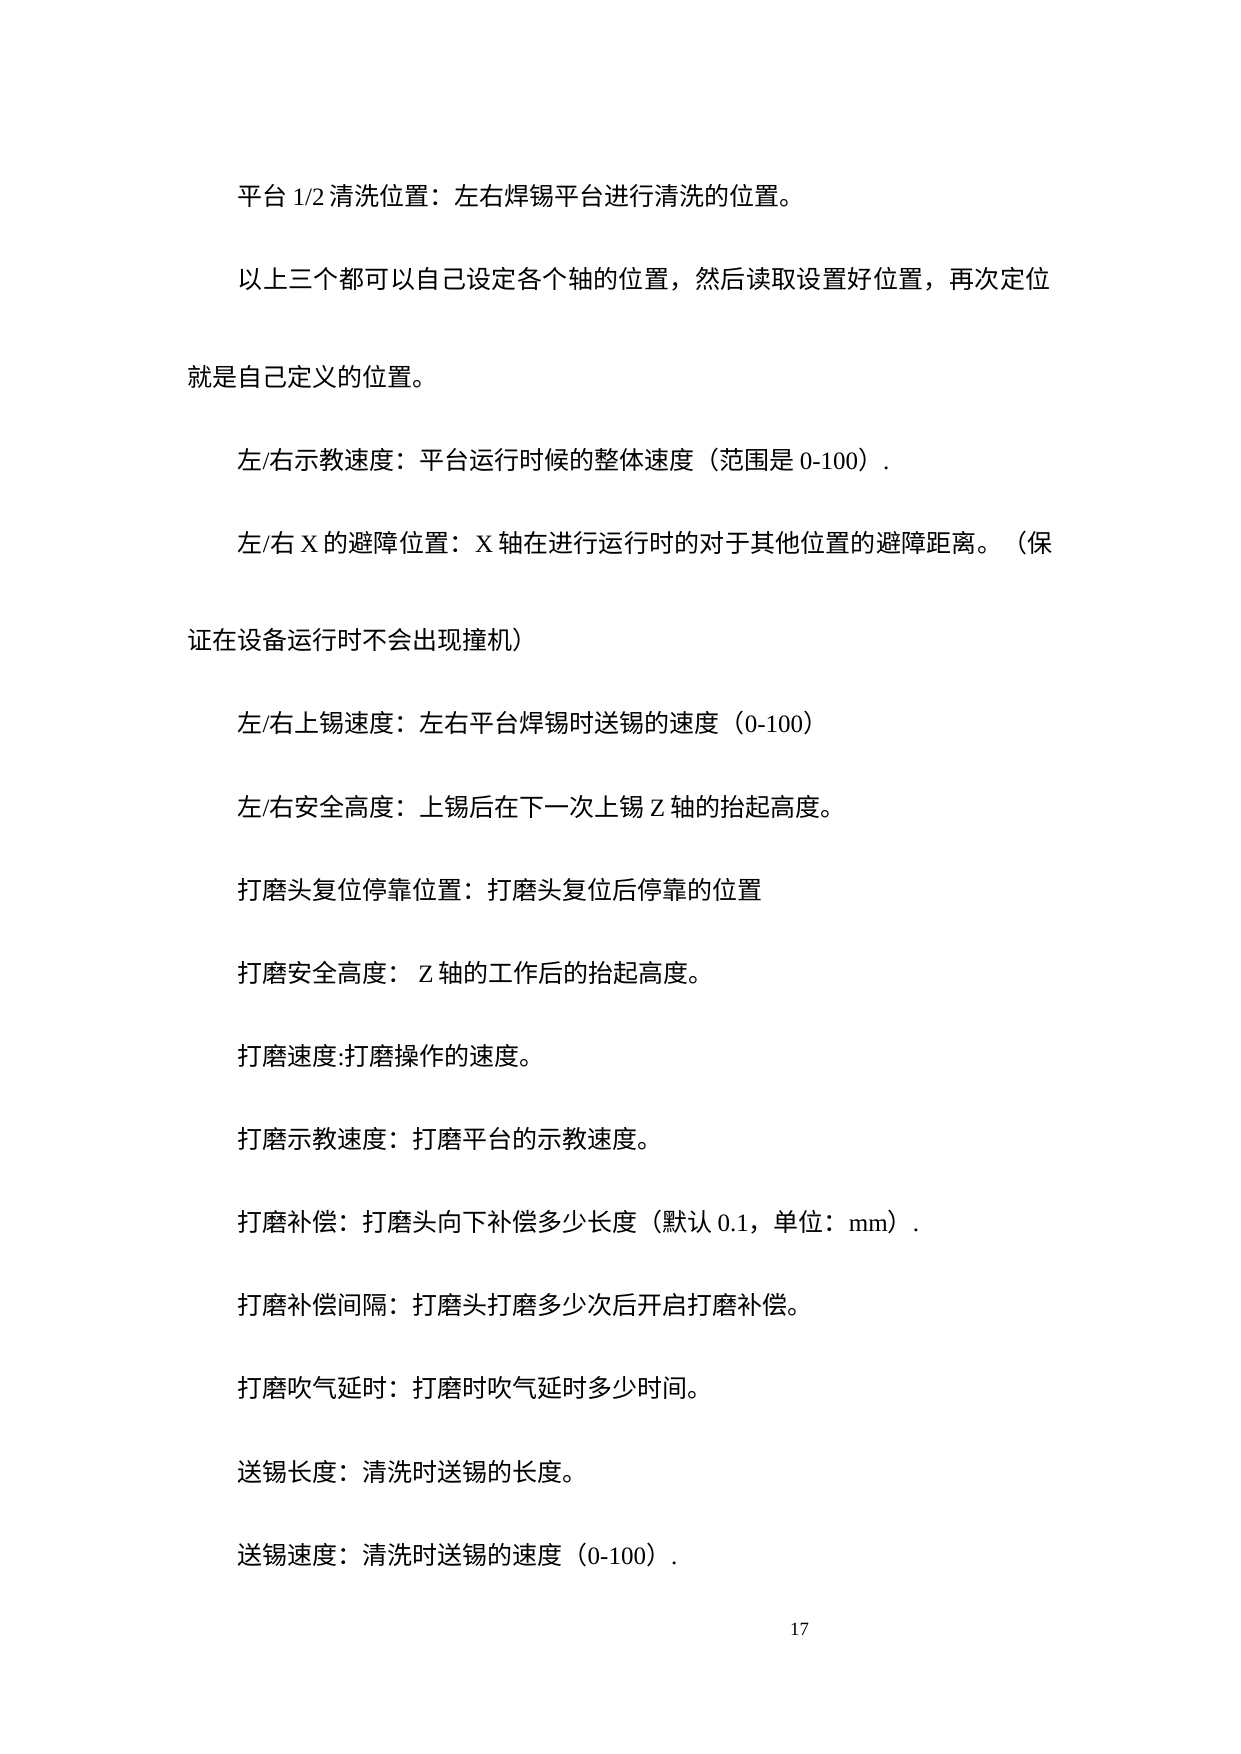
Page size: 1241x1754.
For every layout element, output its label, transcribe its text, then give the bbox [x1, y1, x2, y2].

text 左/右示教速度：平台运行时候的整体速度（范围是0-100）. [187, 426, 1053, 491]
text 打磨头复位停靠位置：打磨头复位后停靠的位置 [187, 856, 1053, 921]
text 打磨安全高度： Z轴的工作后的抬起高度。 [187, 939, 1053, 1004]
text 左/右X的避障位置：X轴在进行运行时的对于其他位置的避障距离。（保证在设备运行时不会出现撞机） [187, 509, 1053, 671]
text 左/右安全高度：上锡后在下一次上锡Z轴的抬起高度。 [187, 773, 1053, 838]
text 打磨补偿：打磨头向下补偿多少长度（默认0.1，单位：mm）. [187, 1188, 1053, 1253]
text 以上三个都可以自己设定各个轴的位置，然后读取设置好位置，再次定位就是自己定义的位置。 [187, 245, 1053, 408]
text 左/右上锡速度：左右平台焊锡时送锡的速度（0-100） [187, 689, 1053, 754]
text 送锡速度：清洗时送锡的速度（0-100）. [187, 1521, 1053, 1586]
text 送锡长度：清洗时送锡的长度。 [187, 1438, 1053, 1503]
text 打磨示教速度：打磨平台的示教速度。 [187, 1105, 1053, 1170]
text 打磨吹气延时：打磨时吹气延时多少时间。 [187, 1354, 1053, 1419]
text 打磨速度:打磨操作的速度。 [187, 1022, 1053, 1087]
text 平台1/2清洗位置：左右焊锡平台进行清洗的位置。 [187, 162, 1053, 227]
text 打磨补偿间隔：打磨头打磨多少次后开启打磨补偿。 [187, 1271, 1053, 1336]
